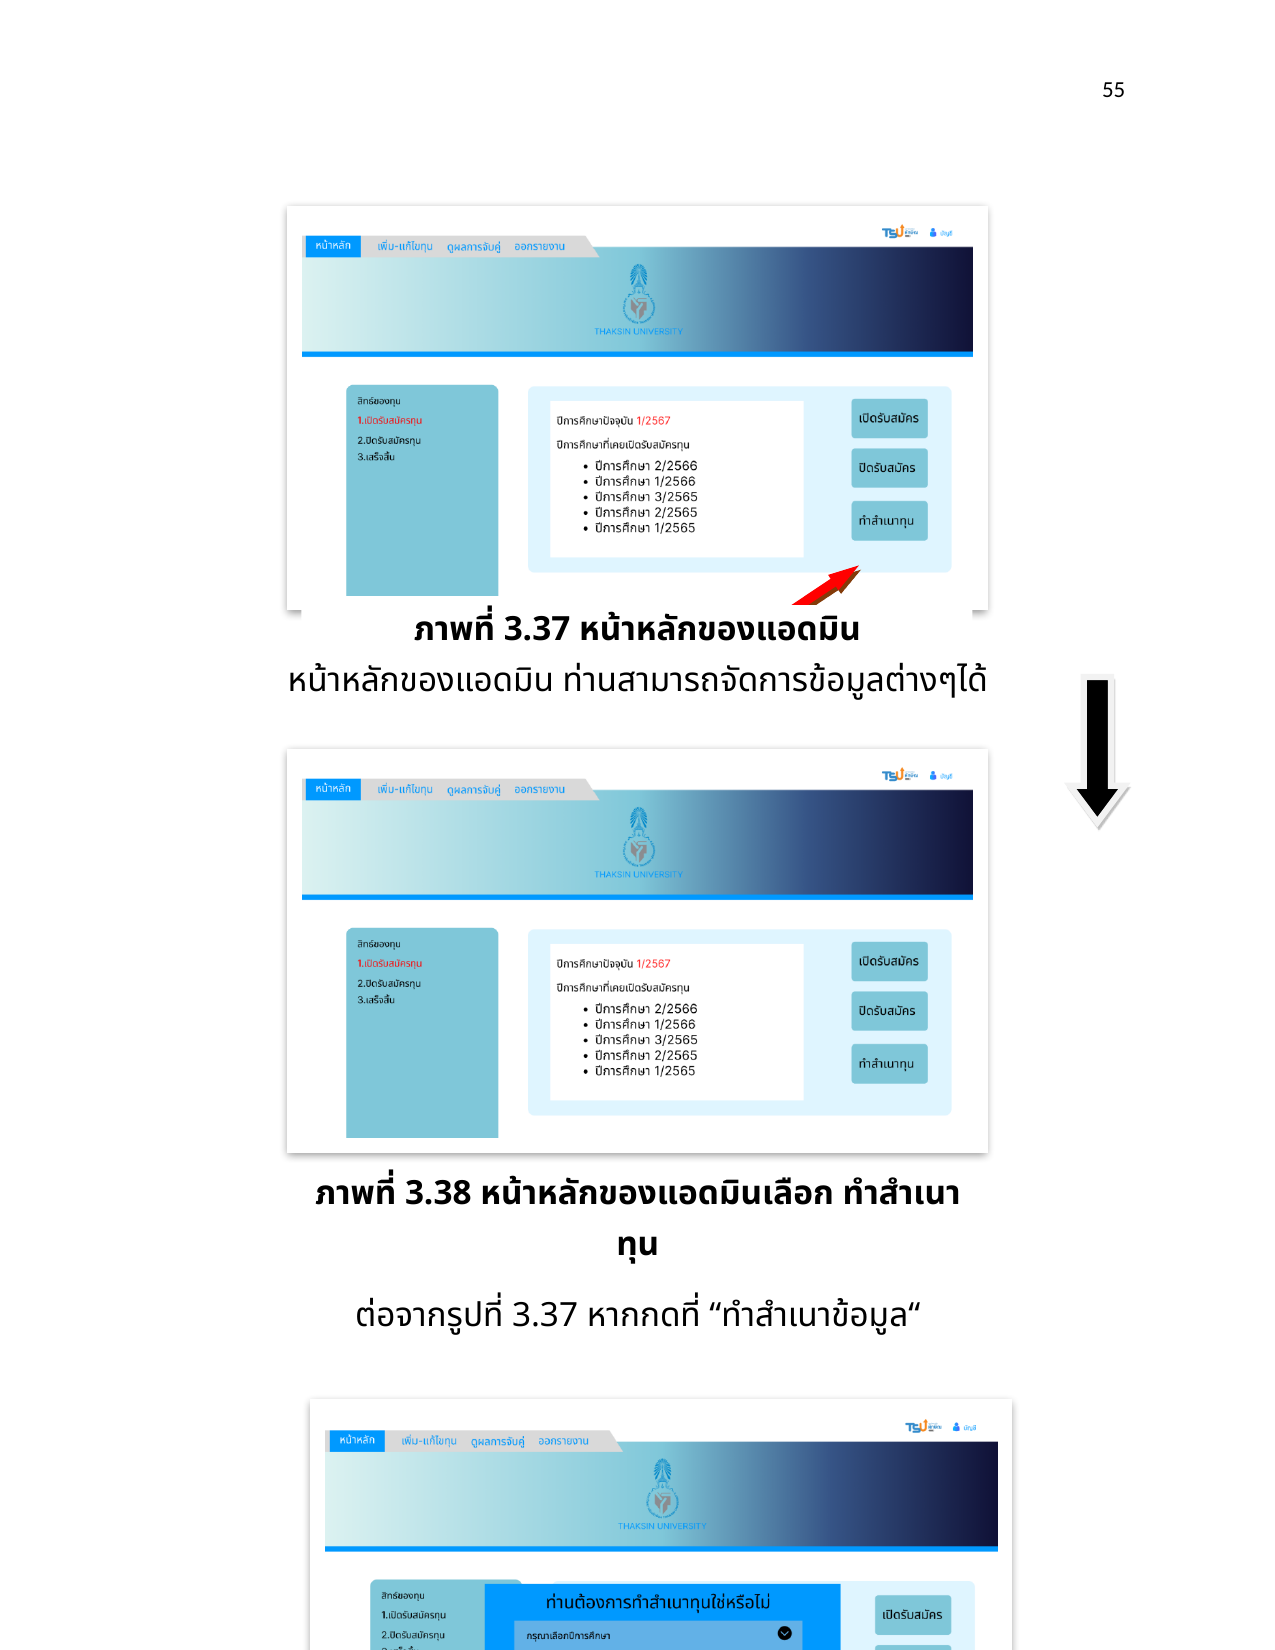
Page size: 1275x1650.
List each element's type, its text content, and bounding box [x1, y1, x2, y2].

picture [302, 763, 973, 1138]
picture [302, 221, 973, 596]
picture [325, 1414, 998, 1650]
